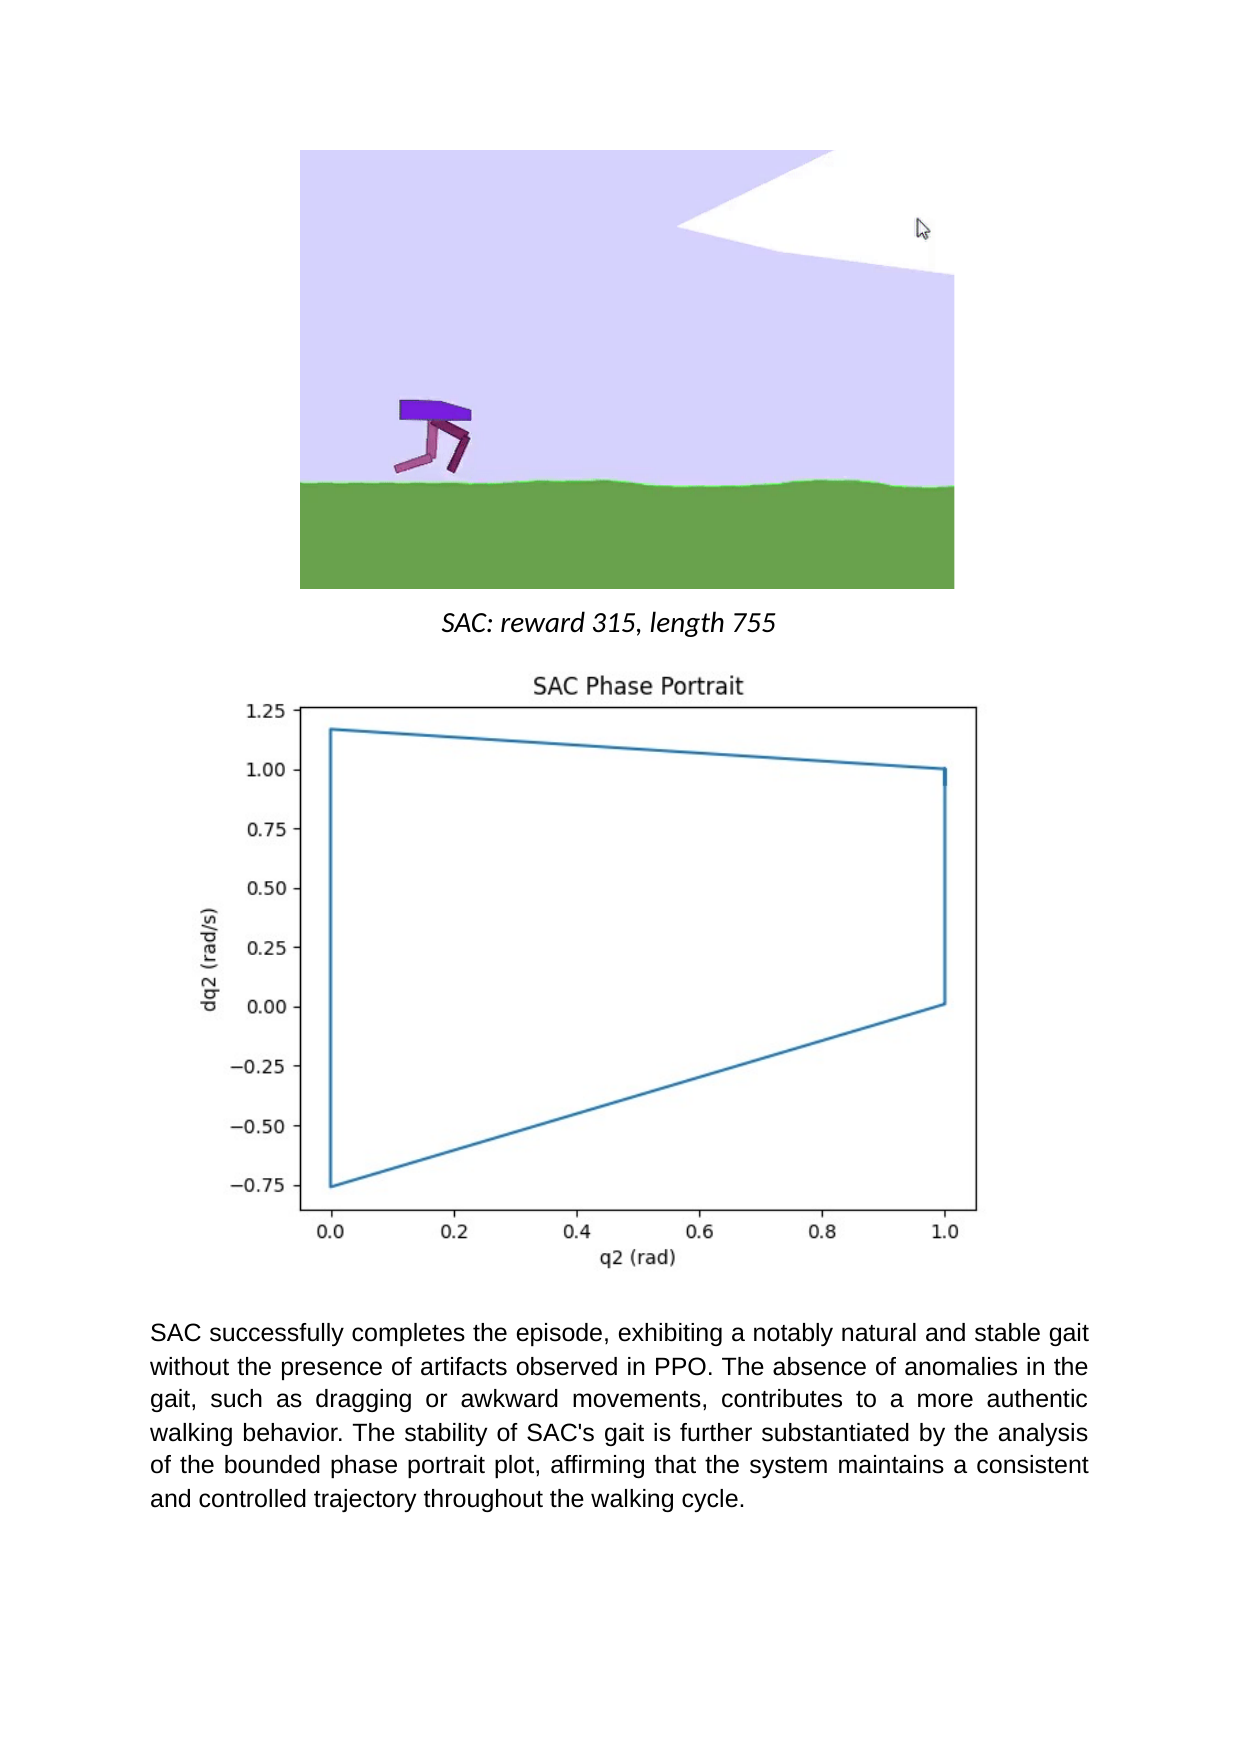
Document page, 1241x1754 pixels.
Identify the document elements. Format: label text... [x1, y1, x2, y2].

picture [191, 658, 1010, 1282]
picture [300, 150, 955, 589]
text SAC successfully completes the episode, exhibiting a notably natural and stable gait without the presence of artifacts observed in PPO. The absence of anomalies in the gait, such as dragging or awkward movements, contributes to a more authentic walking behavior. The stability of SAC's gait is further substantiated by the analysis of the bounded phase portrait plot, affirming that the system maintains a consistent and controlled trajectory throughout the walking cycle. [150, 1318, 1090, 1512]
